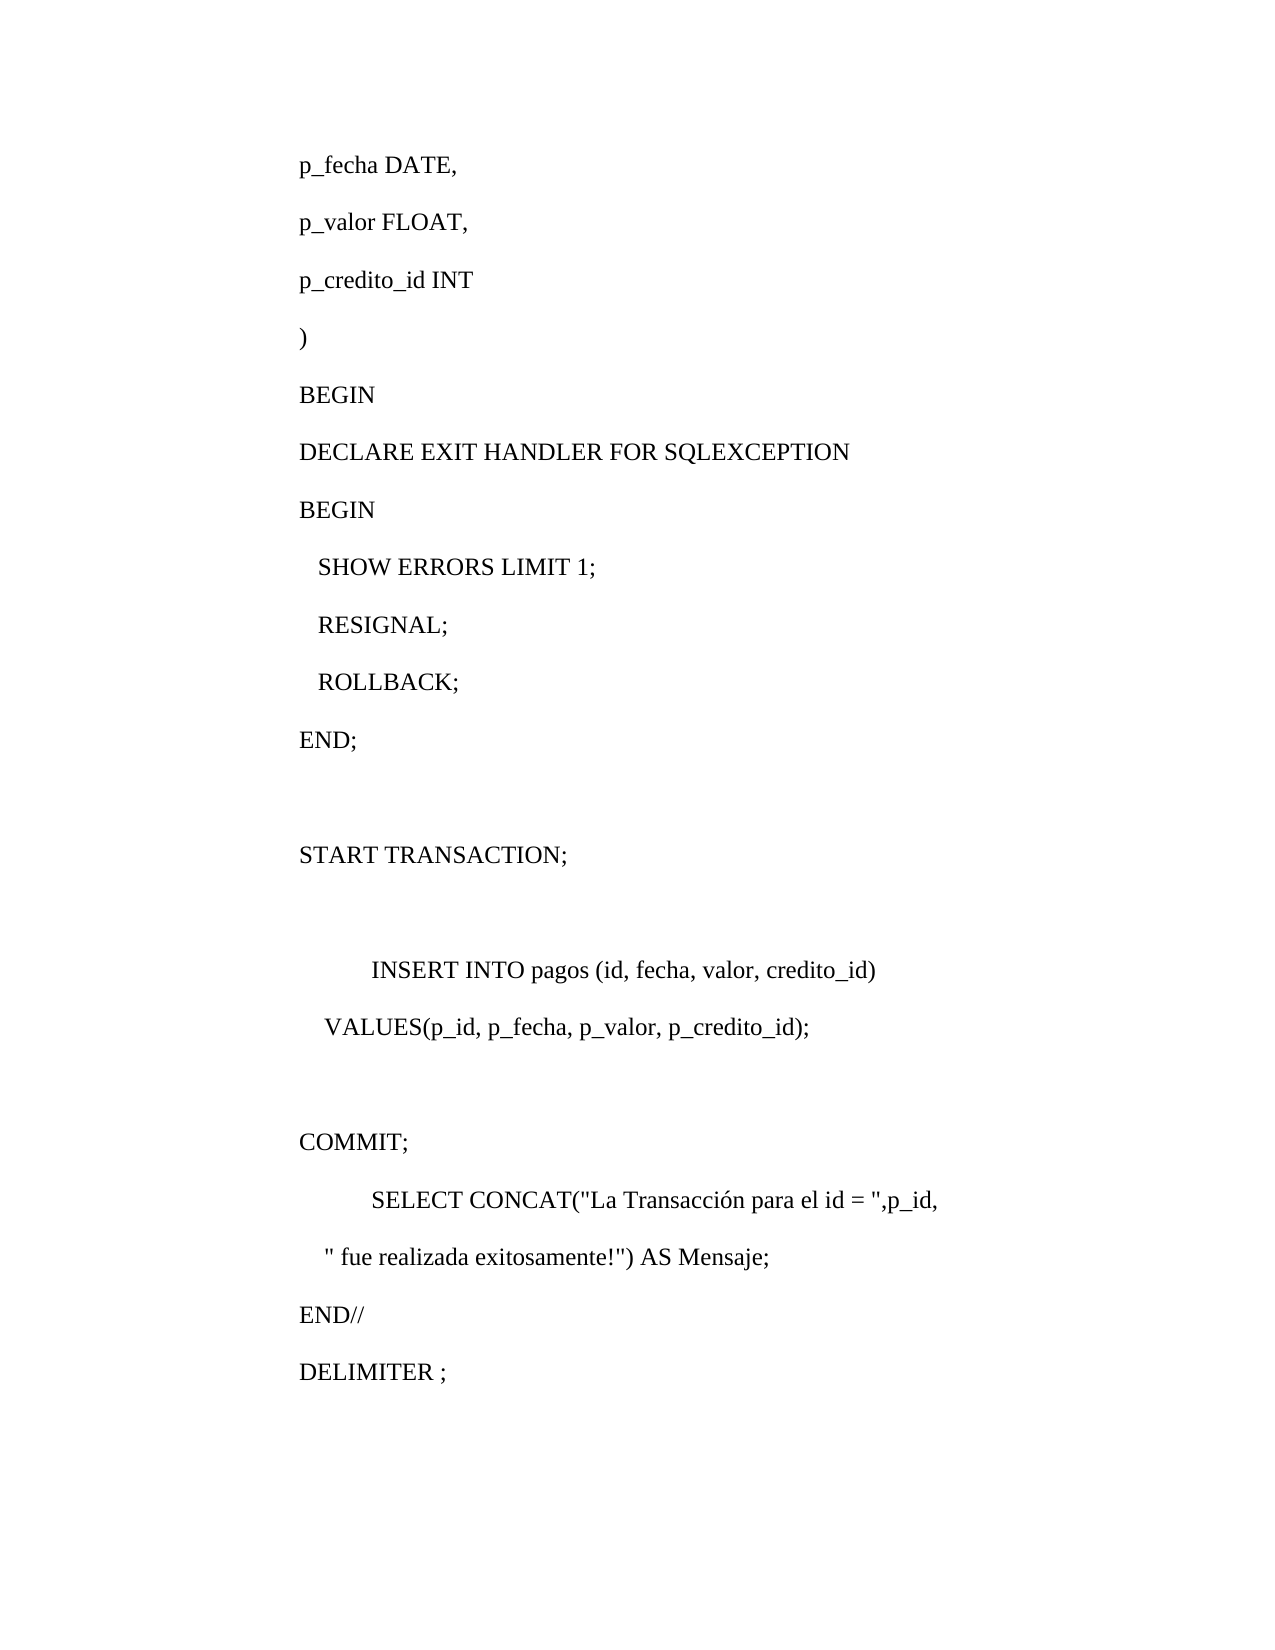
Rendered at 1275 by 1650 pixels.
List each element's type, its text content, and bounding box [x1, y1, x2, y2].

text END// [225, 1300, 1125, 1329]
text SELECT CONCAT("La Transacción para el id = ",p_id, [225, 1185, 1125, 1214]
text INSERT INTO pagos (id, fecha, valor, credito_id) [225, 955, 1125, 984]
text p_valor FLOAT, [225, 207, 1125, 236]
text BEGIN [225, 380, 1125, 409]
text BEGIN [225, 495, 1125, 524]
text END; [225, 725, 1125, 754]
text SHOW ERRORS LIMIT 1; [225, 552, 1125, 581]
text DELIMITER ; [225, 1357, 1125, 1386]
text ) [225, 322, 1125, 351]
text START TRANSACTION; [225, 840, 1125, 869]
text COMMIT; [225, 1127, 1125, 1156]
text p_fecha DATE, [225, 150, 1125, 179]
text p_credito_id INT [225, 265, 1125, 294]
text RESIGNAL; [225, 610, 1125, 639]
text " fue realizada exitosamente!") AS Mensaje; [225, 1242, 1125, 1271]
text VALUES(p_id, p_fecha, p_valor, p_credito_id); [225, 1012, 1125, 1041]
text DECLARE EXIT HANDLER FOR SQLEXCEPTION [225, 437, 1125, 466]
text ROLLBACK; [225, 667, 1125, 696]
